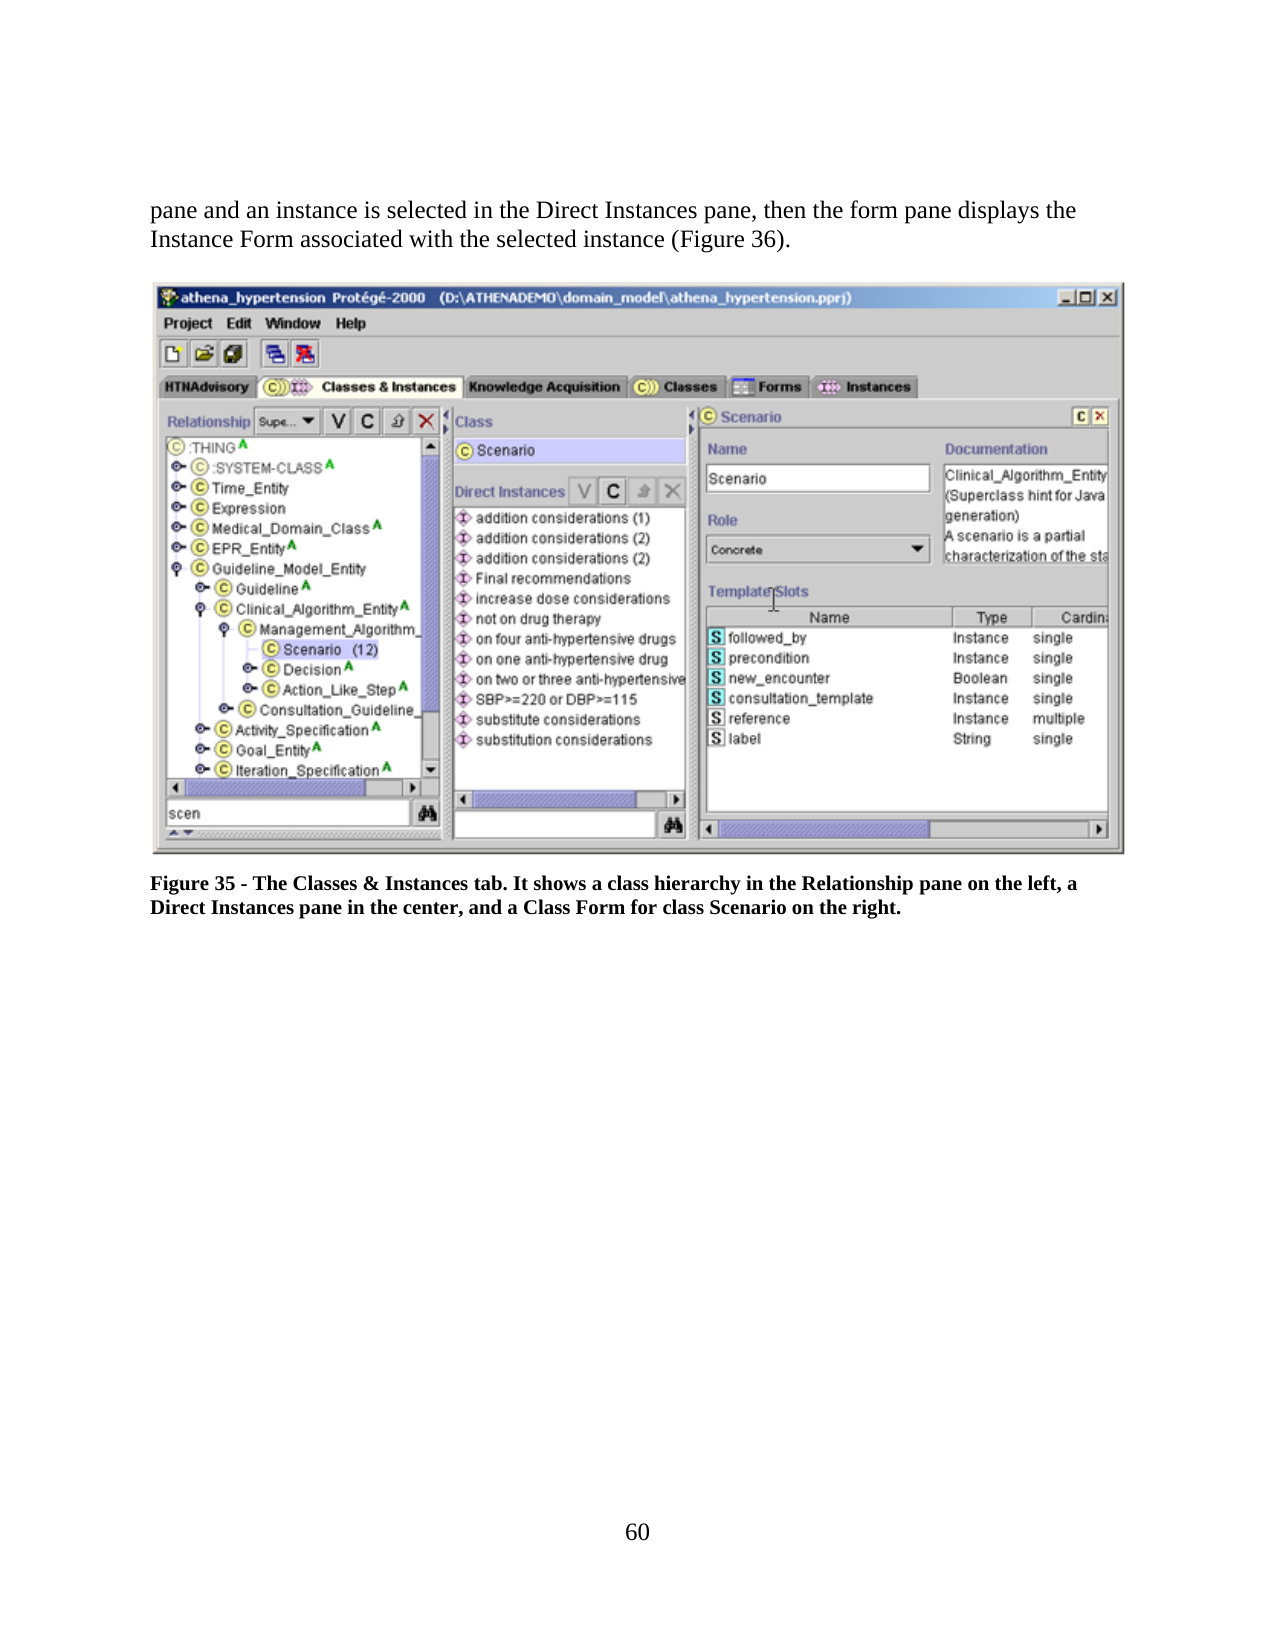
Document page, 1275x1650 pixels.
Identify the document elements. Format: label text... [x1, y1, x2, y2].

picture [150, 281, 1125, 859]
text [150, 195, 1125, 252]
